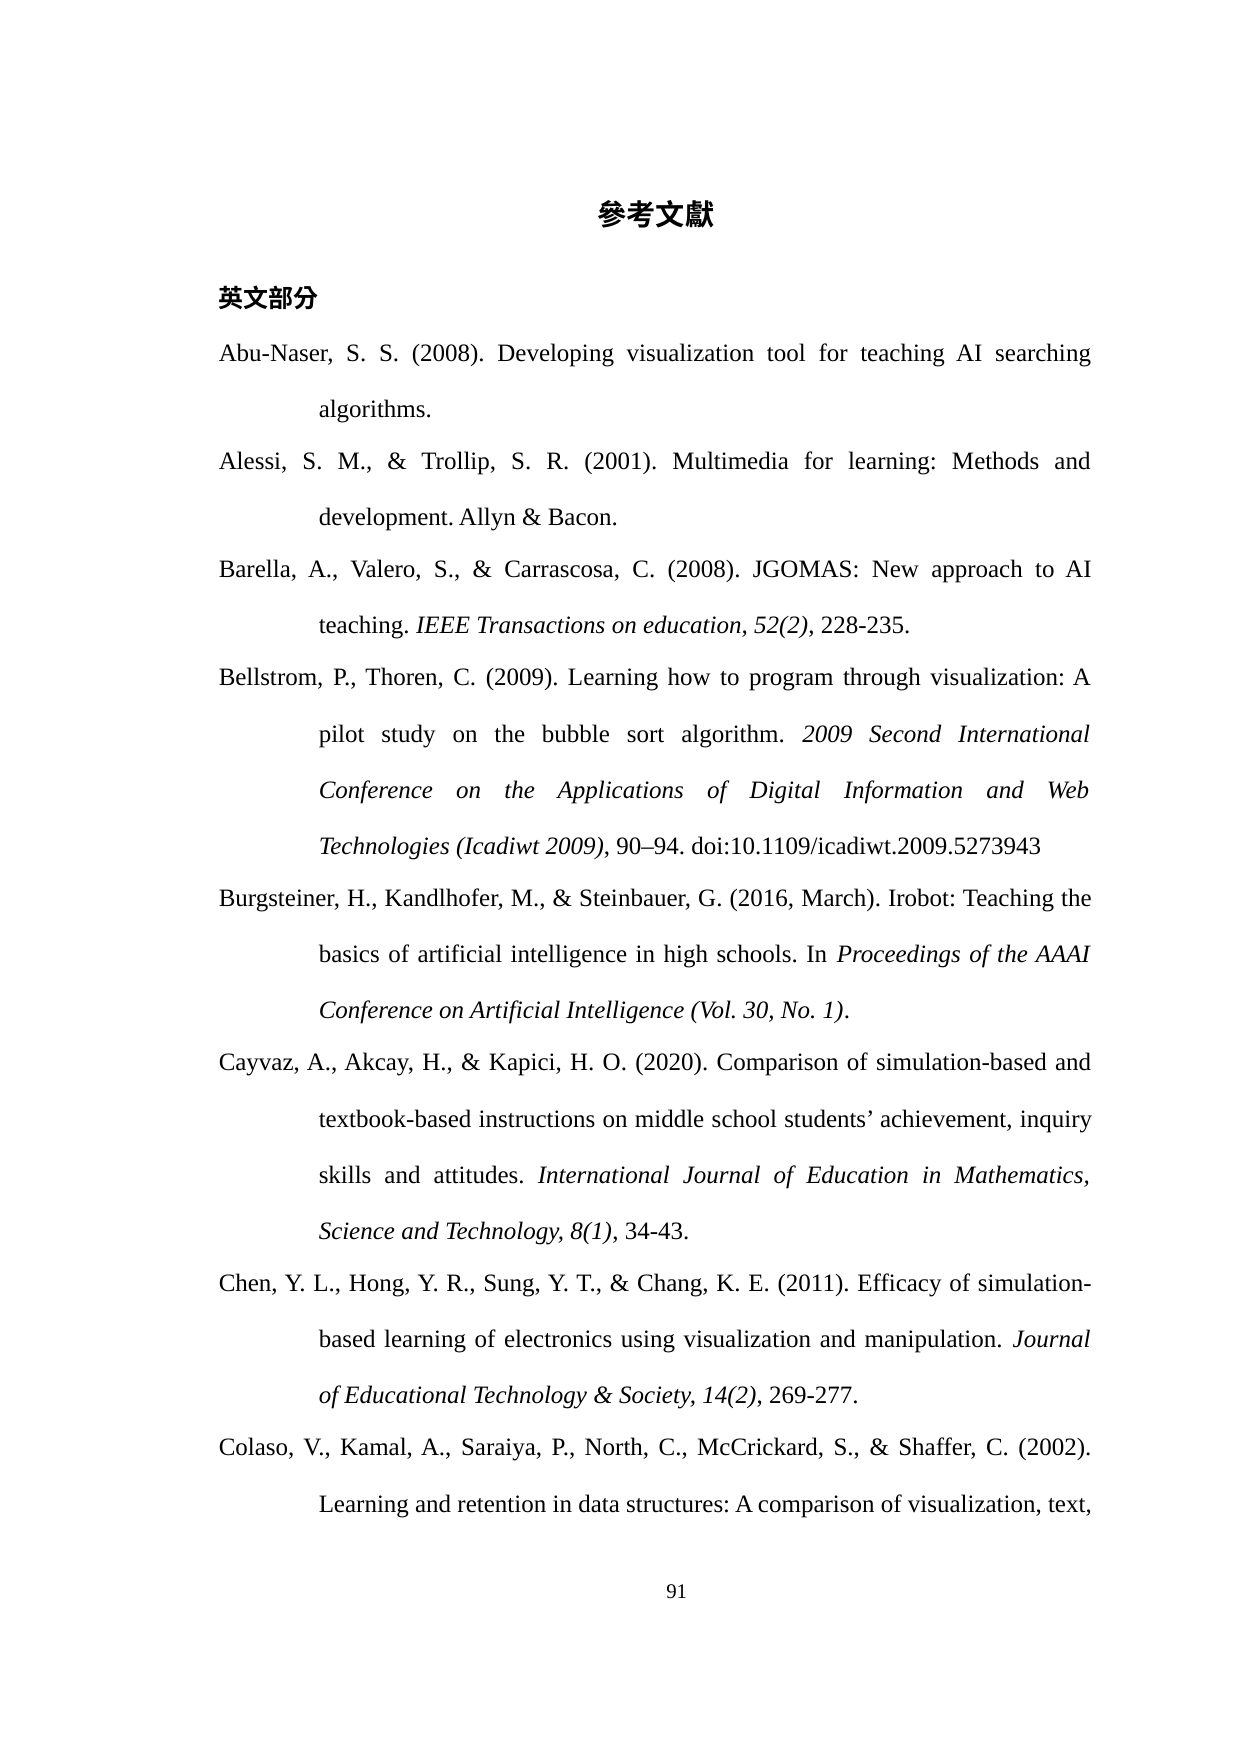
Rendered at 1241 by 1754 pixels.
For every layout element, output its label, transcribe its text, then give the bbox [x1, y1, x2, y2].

text 英文部分 [218, 278, 1092, 316]
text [218, 1428, 1092, 1522]
text Burgsteiner, H., Kandlhofer, M., & Steinbauer, G. (2016, March). Irobot: Teaching the basics of artificial intelligence in high schools. In Proceedings of the AAAI Conference on Artificial Intelligence (Vol. 30, No. 1). [218, 879, 1092, 1029]
text Cayvaz, A., Akcay, H., & Kapici, H. O. (2020). Comparison of simulation-based and textbook-based instructions on middle school students’ achievement, inquiry skills and attitudes. International Journal of Education in Mathematics, Science and Technology, 8(1), 34-43. [218, 1043, 1092, 1249]
title 參考文獻 [218, 176, 1092, 251]
text Abu-Naser, S. S. (2008). Developing visualization tool for teaching AI searching algorithms. [218, 334, 1092, 427]
text Bellstrom, P., Thoren, C. (2009). Learning how to program through visualization: A pilot study on the bubble sort algorithm. 2009 Second International Conference on the Applications of Digital Information and Web Technologies (Icadiwt 2009), 90–94. doi:10.1109/icadiwt.2009.5273943 [218, 658, 1092, 864]
text Chen, Y. L., Hong, Y. R., Sung, Y. T., & Chang, K. E. (2011). Efficacy of simulation-based learning of electronics using visualization and manipulation. Journal of Educational Technology & Society, 14(2), 269-277. [218, 1264, 1092, 1414]
text Alessi, S. M., & Trollip, S. R. (2001). Multimedia for learning: Methods and development. Allyn & Bacon. [218, 442, 1092, 536]
text Barella, A., Valero, S., & Carrascosa, C. (2008). JGOMAS: New approach to AI teaching. IEEE Transactions on education, 52(2), 228-235. [218, 550, 1092, 644]
